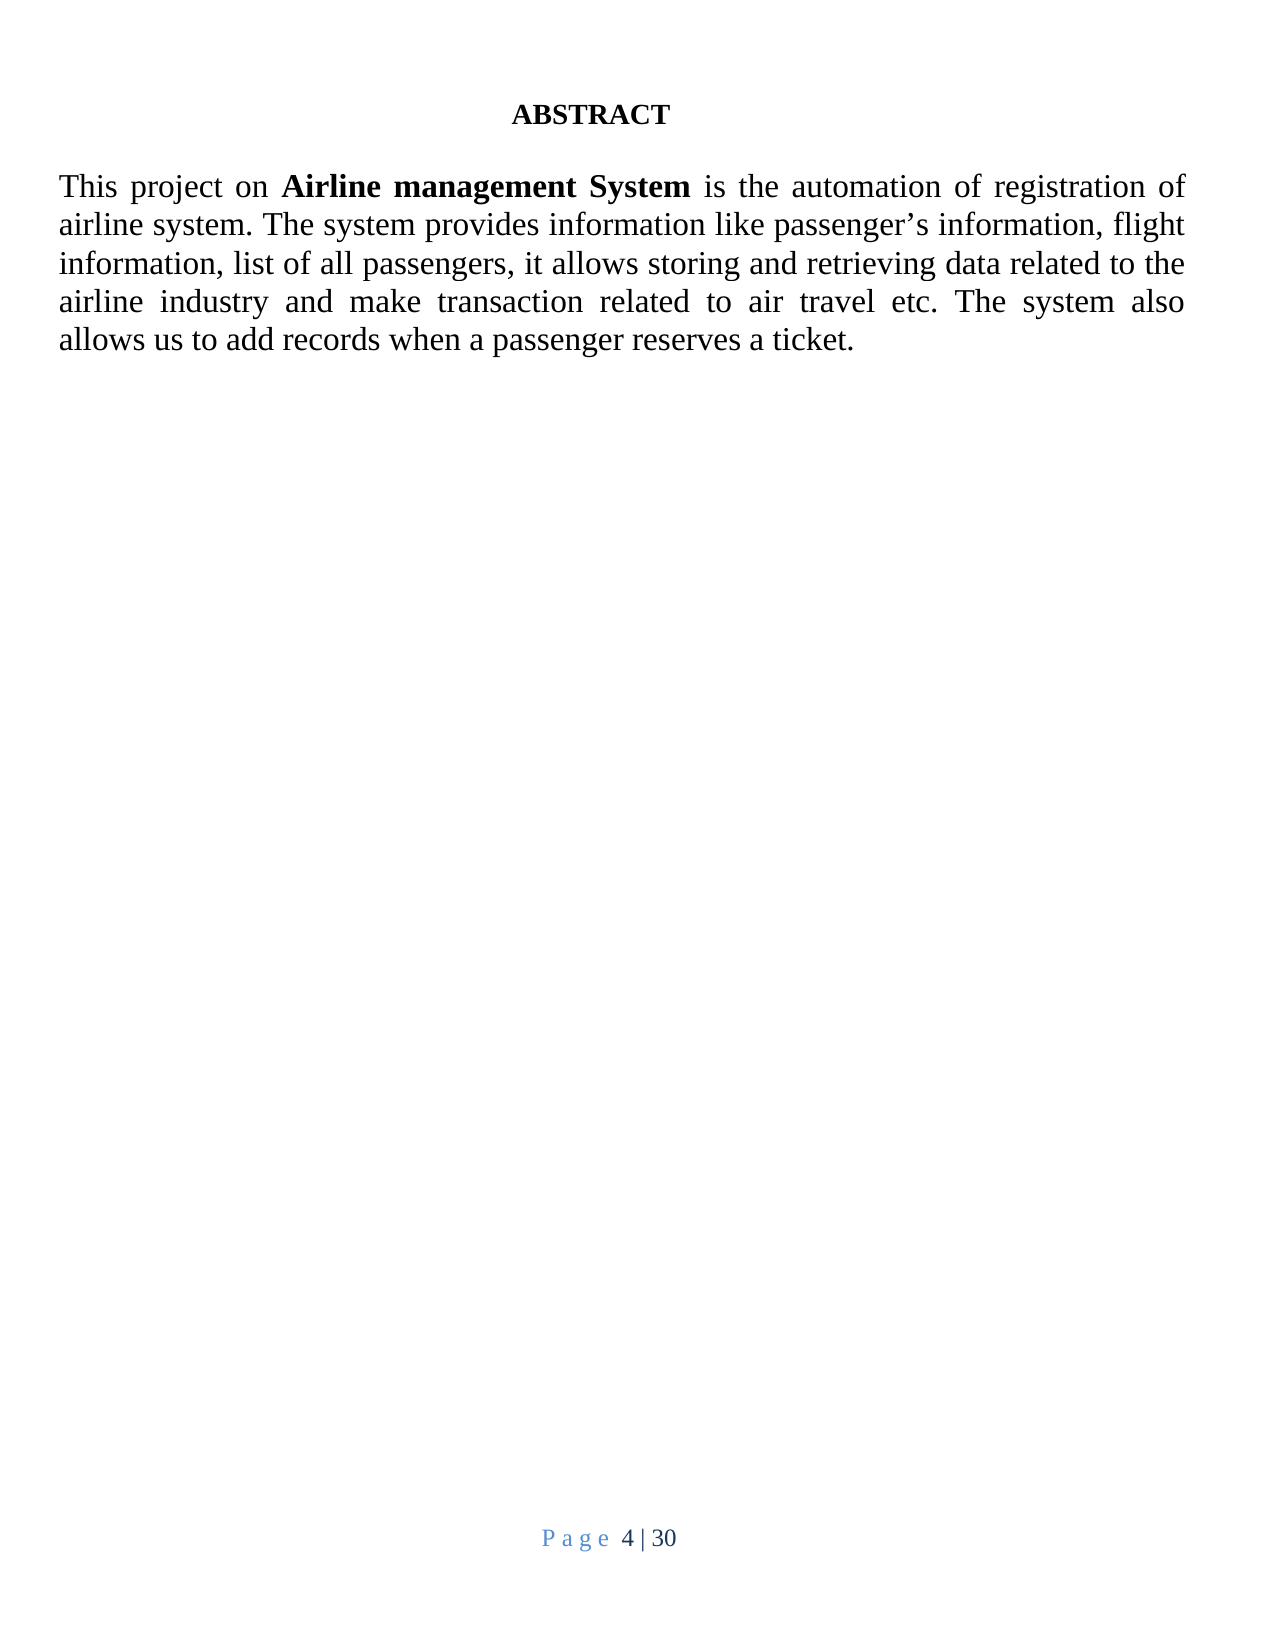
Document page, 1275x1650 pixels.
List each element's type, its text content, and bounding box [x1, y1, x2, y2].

text ABSTRACT [508, 97, 673, 130]
text This project on Airline management System is the automation of registration of airline system. The system provides information like passenger’s information, flight information, list of all passengers, it allows storing and retrieving data related to the airline industry and make transaction related to air travel etc. The system also allows us to add records when a passenger reserves a ticket. [58, 166, 1186, 358]
